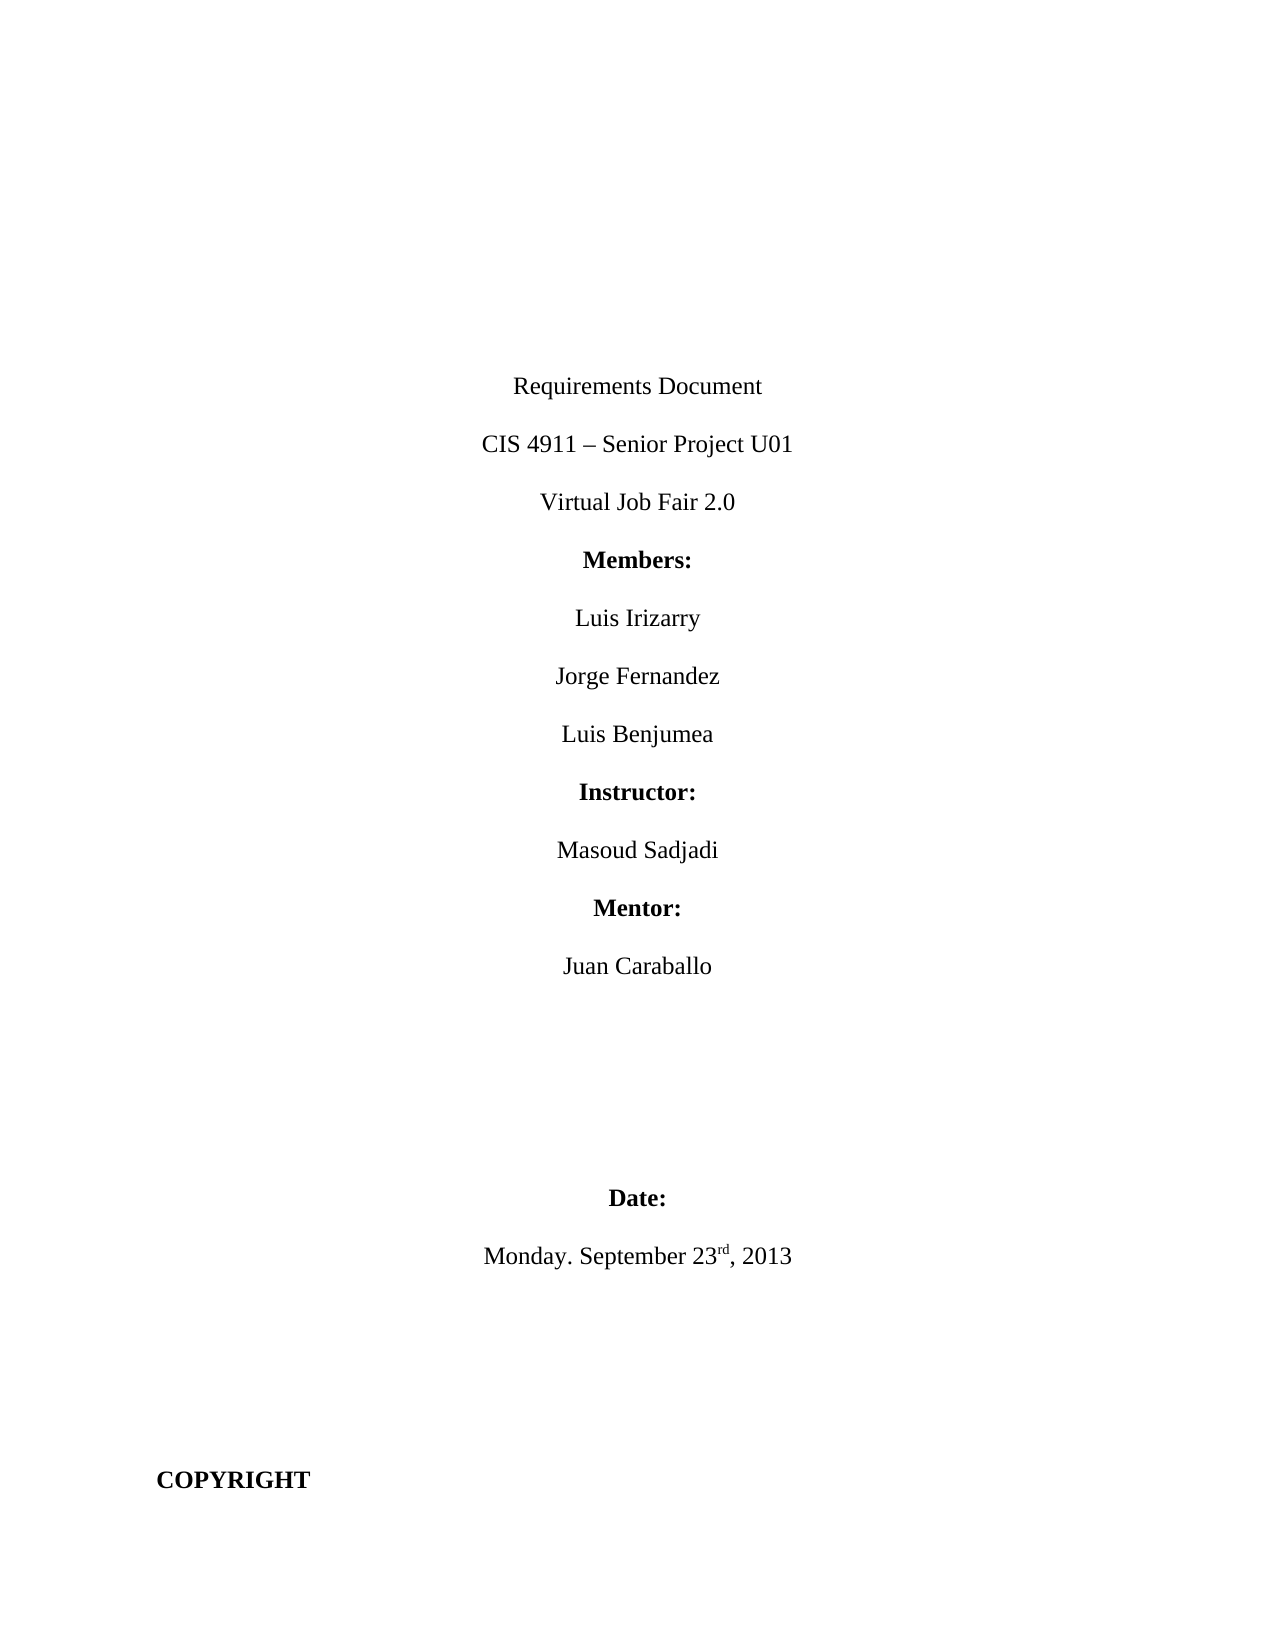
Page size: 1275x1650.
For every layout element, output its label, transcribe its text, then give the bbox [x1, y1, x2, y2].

text Juan Caraballo [150, 951, 1125, 980]
text Members: [150, 545, 1125, 574]
text Virtual Job Fair 2.0 [150, 487, 1125, 516]
text Mentor: [150, 893, 1125, 922]
text CIS 4911 – Senior Project U01 [150, 429, 1125, 458]
text Monday. September 23rd, 2013 [150, 1241, 1125, 1270]
text Luis Irizarry [150, 603, 1125, 632]
text Date: [150, 1183, 1125, 1212]
text Requirements Document [150, 371, 1125, 399]
text COPYRIGHT [150, 1465, 1125, 1493]
text Masoud Sadjadi [150, 835, 1125, 864]
text Instructor: [150, 777, 1125, 806]
text Jorge Fernandez [150, 661, 1125, 690]
text Luis Benjumea [150, 719, 1125, 748]
